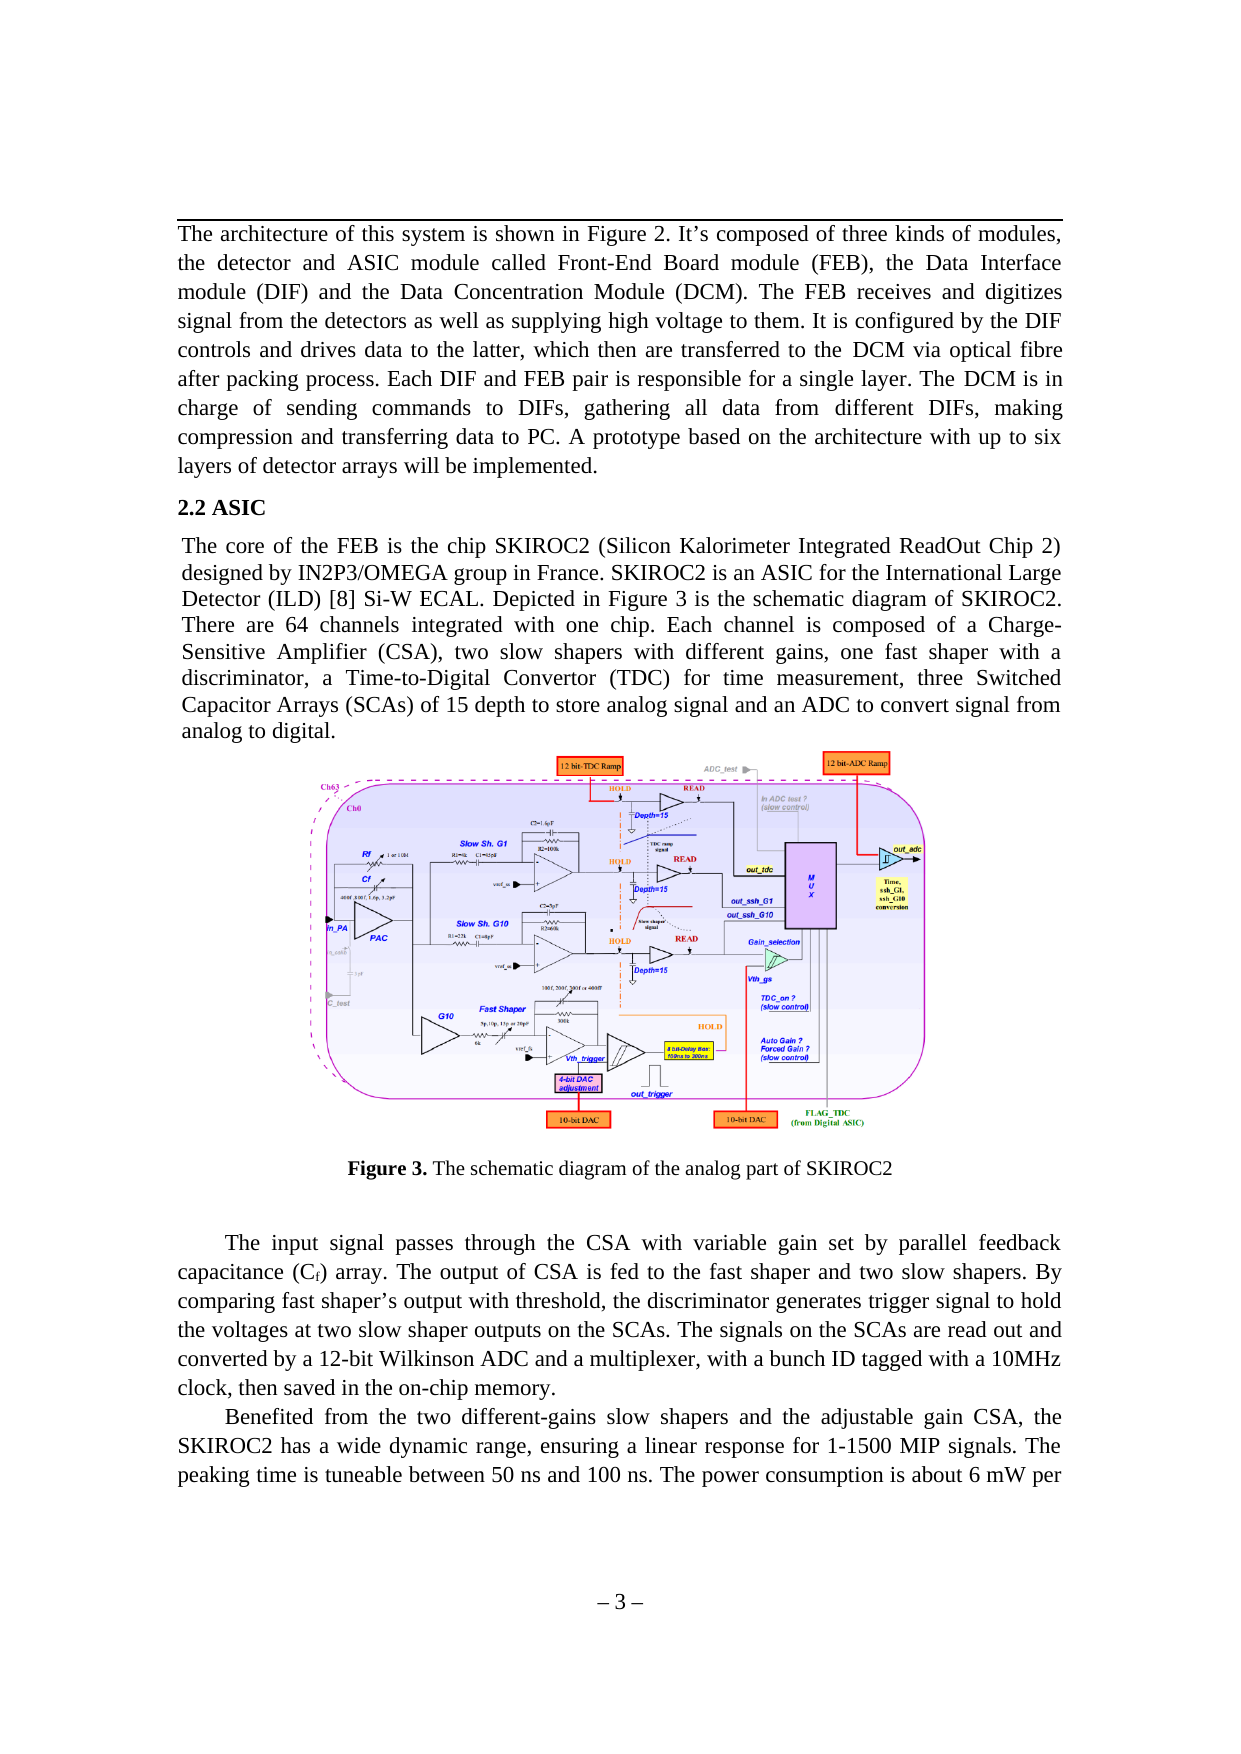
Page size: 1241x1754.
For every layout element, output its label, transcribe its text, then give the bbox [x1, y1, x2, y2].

list The core of the FEB is the chip SKIROC2 (Silicon Kalorimeter Integrated ReadOut Chip 2) designed by IN2P3/OMEGA group in France. SKIROC2 is an ASIC for the International Large Detector (ILD) [8] Si-W ECAL. Depicted in Figure 3 is the schematic diagram of SKIROC2. There are 64 channels integrated with one chip. Each channel is composed of a Charge-Sensitive Amplifier (CSA), two slow shapers with different gains, one fast shaper with a discriminator, a Time-to-Digital Convertor (TDC) for time measurement, three Switched Capacitor Arrays (SCAs) of 15 depth to store analog signal and an ADC to convert signal from analog to digital. [181, 532, 1063, 743]
text The architecture of this system is shown in Figure 2. It’s composed of three kinds of modules, the detector and ASIC module called Front-End Board module (FEB), the Data Interface module (DIF) and the Data Concentration Module (DCM). The FEB receives and digitizes signal from the detectors as well as supplying high voltage to them. It is configured by the DIF controls and drives data to the latter, which then are transferred to the DCM via optical fibre after packing process. Each DIF and FEB pair is responsible for a single layer. The DCM is in charge of sending commands to DIFs, gathering all data from different DIFs, making compression and transferring data to PC. A prototype based on the architecture with up to six layers of detector arrays will be implemented. [177, 221, 1063, 478]
text ASIC [177, 494, 1063, 520]
text Figure 3. The schematic diagram of the analog part of SKIROC2 [177, 1156, 1063, 1180]
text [177, 1403, 1063, 1487]
text The input signal passes through the CSA with variable gain set by parallel feedback capacitance (Cf) array. The output of CSA is fed to the fast shaper and two slow shapers. By comparing fast shaper’s output with threshold, the discriminator generates trigger signal to hold the voltages at two slow shaper outputs on the SCAs. The signals on the SCAs are read out and converted by a 12-bit Wilkinson ADC and a multiplexer, with a bunch ID tagged with a 10MHz clock, then saved in the on-chip memory. [177, 1229, 1063, 1401]
picture [289, 743, 951, 1141]
